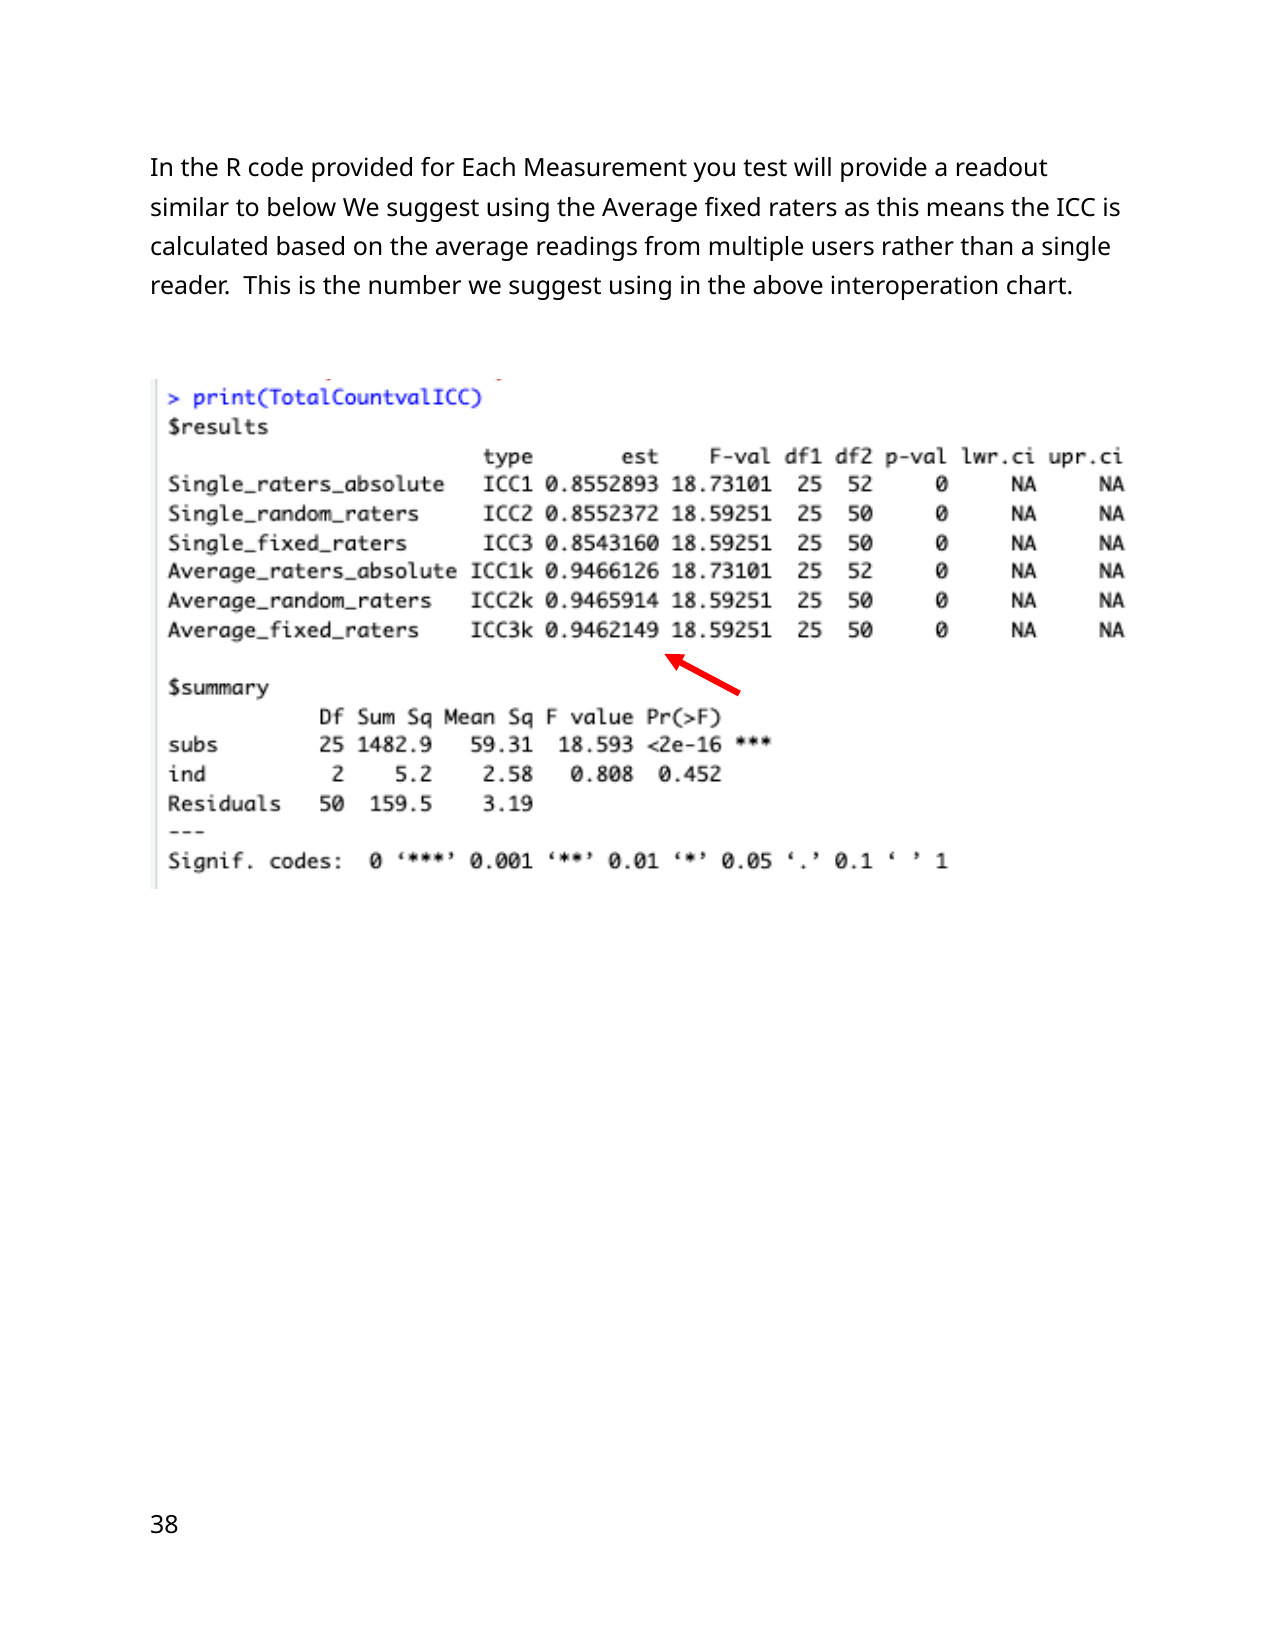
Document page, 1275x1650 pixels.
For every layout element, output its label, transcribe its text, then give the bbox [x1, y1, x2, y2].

text In the R code provided for Each Measurement you test will provide a readout similar to below We suggest using the Average fixed raters as this means the ICC is calculated based on the average readings from multiple users rather than a single reader. This is the number we suggest using in the above interoperation chart. [150, 150, 1125, 302]
picture [150, 379, 1175, 889]
